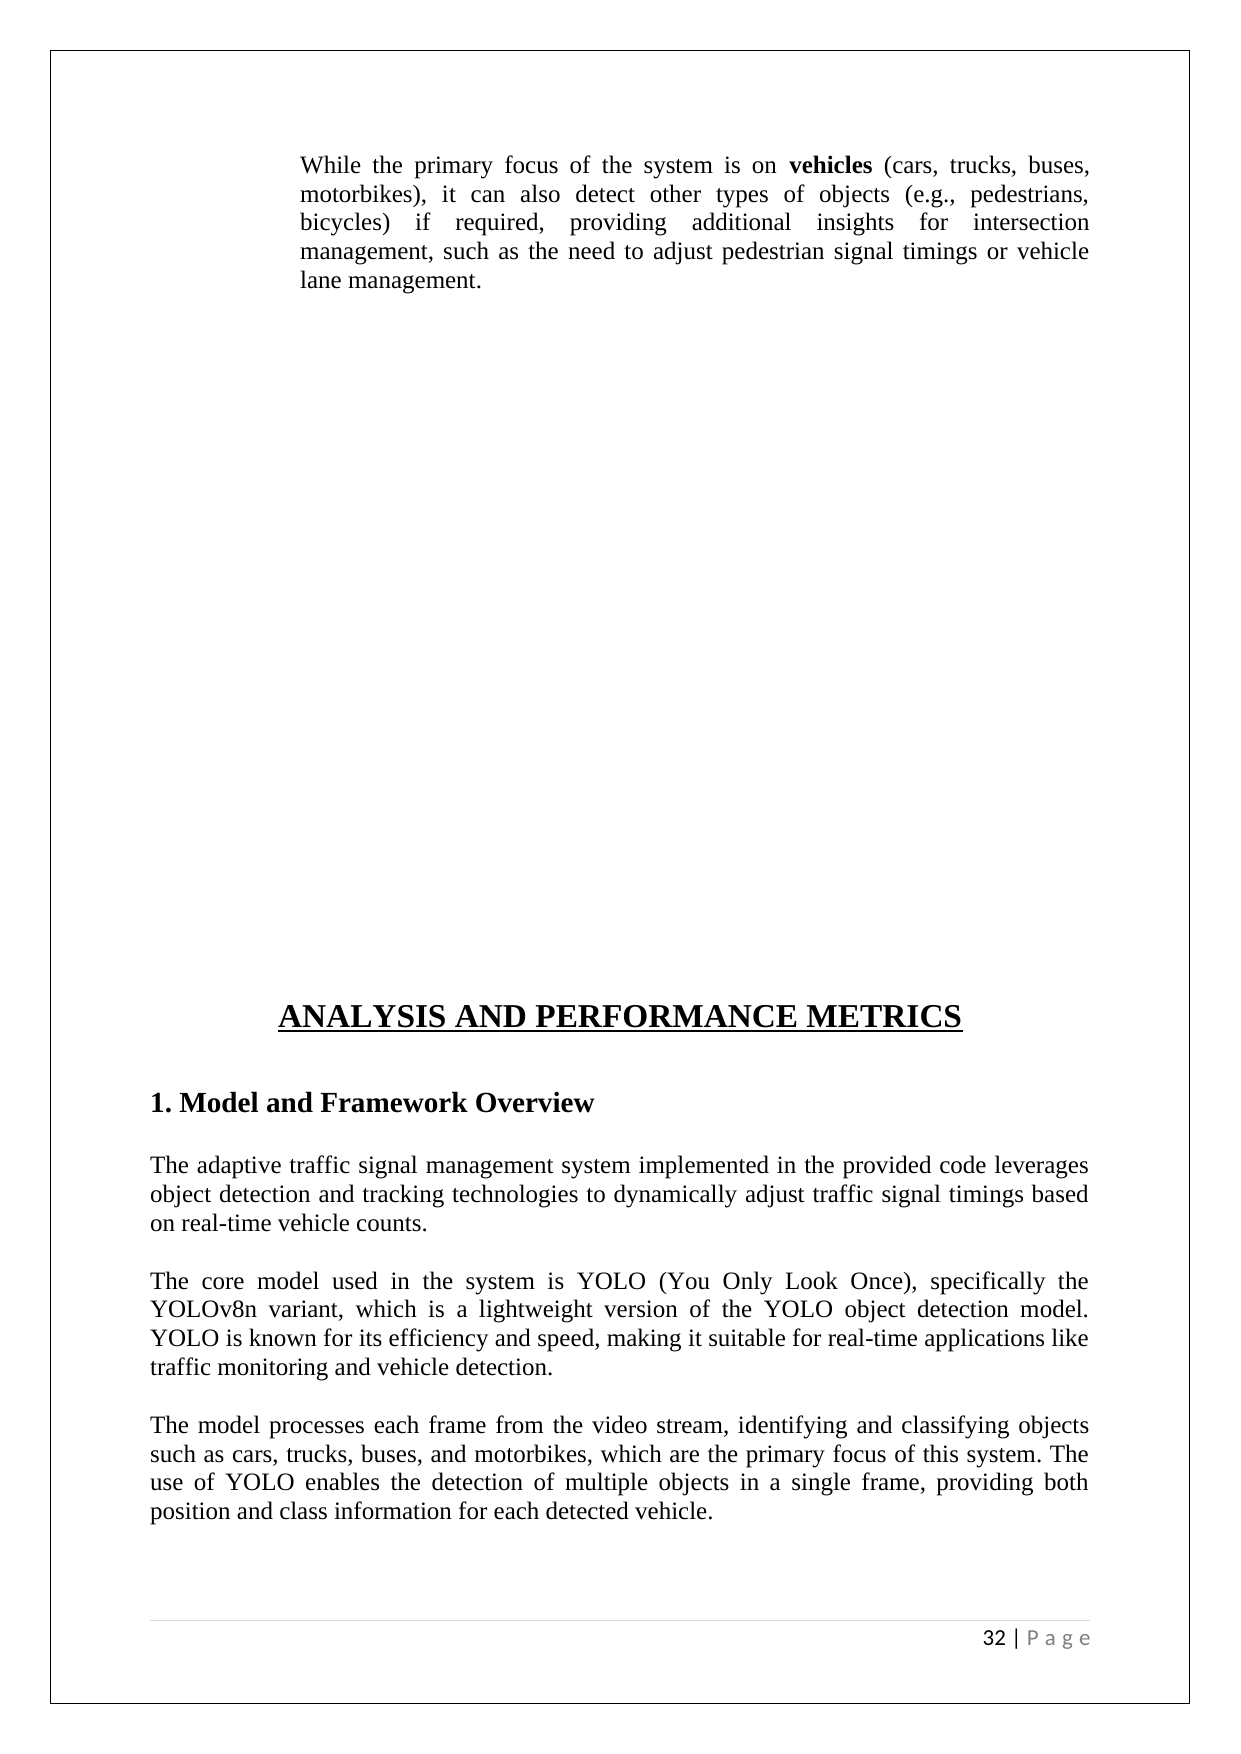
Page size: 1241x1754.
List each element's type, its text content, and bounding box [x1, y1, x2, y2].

text The adaptive traffic signal management system implemented in the provided code leverages object detection and tracking technologies to dynamically adjust traffic signal timings based on real-time vehicle counts. [150, 1150, 1090, 1237]
subtitle 1. Model and Framework Overview [150, 1085, 1090, 1118]
text While the primary focus of the system is on vehicles (cars, trucks, buses, motorbikes), it can also detect other types of objects (e.g., pedestrians, bicycles) if required, providing additional insights for intersection management, such as the need to adjust pedestrian signal timings or vehicle lane management. [300, 150, 1090, 294]
subtitle ANALYSIS AND PERFORMANCE METRICS [150, 997, 1090, 1035]
text The model processes each frame from the video stream, identifying and classifying objects such as cars, trucks, buses, and motorbikes, which are the primary focus of this system. The use of YOLO enables the detection of multiple objects in a single frame, providing both position and class information for each detected vehicle. [150, 1410, 1090, 1525]
text The core model used in the system is YOLO (You Only Look Once), specifically the YOLOv8n variant, which is a lightweight version of the YOLO object detection model. YOLO is known for its efficiency and speed, making it suitable for real-time applications like traffic monitoring and vehicle detection. [150, 1266, 1090, 1381]
